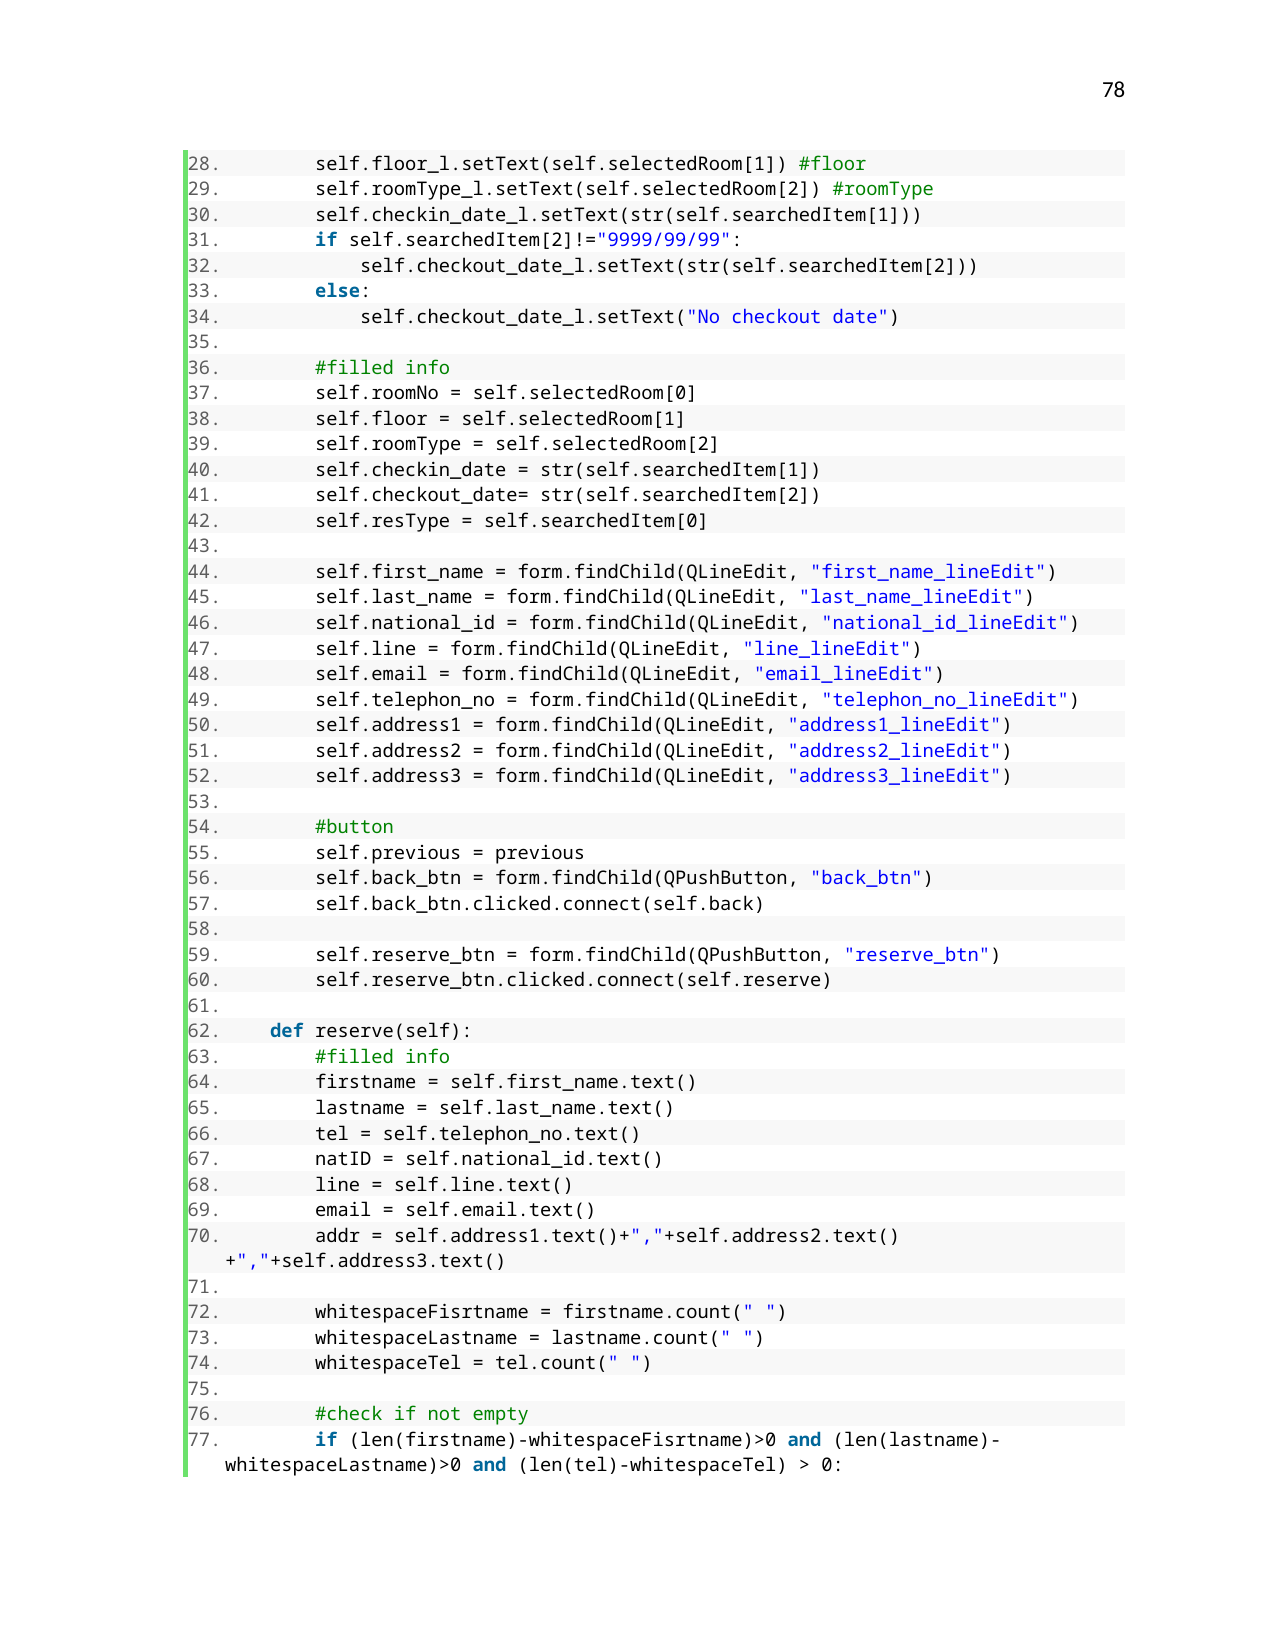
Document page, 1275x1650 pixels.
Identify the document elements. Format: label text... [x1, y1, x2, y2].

list whitespaceFisrtname = firstname.count(" ") [188, 1298, 1125, 1324]
list #filled info [188, 354, 1125, 380]
list self.reserve_btn.clicked.connect(self.reserve) [188, 967, 1125, 992]
list self.roomType = self.selectedRoom[2] [188, 431, 1125, 456]
list self.checkin_date = str(self.searchedItem[1]) [188, 456, 1125, 482]
list firstname = self.first_name.text() [188, 1069, 1125, 1094]
list self.reserve_btn = form.findChild(QPushButton, "reserve_btn") [188, 941, 1125, 967]
list self.checkout_date_l.setText(str(self.searchedItem[2])) [188, 252, 1125, 278]
list self.national_id = form.findChild(QLineEdit, "national_id_lineEdit") [188, 609, 1125, 635]
list if self.searchedItem[2]!="9999/99/99": [188, 227, 1125, 252]
list self.last_name = form.findChild(QLineEdit, "last_name_lineEdit") [188, 584, 1125, 609]
list self.checkin_date_l.setText(str(self.searchedItem[1])) [188, 201, 1125, 227]
list self.roomType_l.setText(self.selectedRoom[2]) #roomType [188, 176, 1125, 201]
list #filled info [188, 1043, 1125, 1069]
list self.address1 = form.findChild(QLineEdit, "address1_lineEdit") [188, 711, 1125, 737]
list self.roomNo = self.selectedRoom[0] [188, 380, 1125, 405]
list self.checkout_date_l.setText("No checkout date") [188, 303, 1125, 329]
list else: [188, 278, 1125, 303]
list lastname = self.last_name.text() [188, 1094, 1125, 1120]
list self.previous = previous [188, 839, 1125, 864]
list email = self.email.text() [188, 1196, 1125, 1222]
list line = self.line.text() [188, 1171, 1125, 1196]
list self.checkout_date= str(self.searchedItem[2]) [188, 482, 1125, 507]
list self.resType = self.searchedItem[0] [188, 507, 1125, 533]
list addr = self.address1.text()+","+self.address2.text()+","+self.address3.text() [188, 1222, 1125, 1273]
list tel = self.telephon_no.text() [188, 1120, 1125, 1145]
list self.telephon_no = form.findChild(QLineEdit, "telephon_no_lineEdit") [188, 686, 1125, 711]
list self.email = form.findChild(QLineEdit, "email_lineEdit") [188, 660, 1125, 686]
list self.address3 = form.findChild(QLineEdit, "address3_lineEdit") [188, 762, 1125, 788]
list whitespaceLastname = lastname.count(" ") [188, 1324, 1125, 1349]
list natID = self.national_id.text() [188, 1145, 1125, 1171]
list #button [188, 813, 1125, 839]
list if (len(firstname)-whitespaceFisrtname)>0 and (len(lastname)-whitespaceLastname)>0 and (len(tel)-whitespaceTel) > 0: [188, 1426, 1125, 1477]
list #check if not empty [188, 1401, 1125, 1426]
list self.back_btn.clicked.connect(self.back) [188, 890, 1125, 916]
list self.back_btn = form.findChild(QPushButton, "back_btn") [188, 864, 1125, 890]
list self.line = form.findChild(QLineEdit, "line_lineEdit") [188, 635, 1125, 660]
list self.address2 = form.findChild(QLineEdit, "address2_lineEdit") [188, 737, 1125, 762]
list def reserve(self): [188, 1018, 1125, 1043]
list self.floor_l.setText(self.selectedRoom[1]) #floor [188, 150, 1125, 176]
list self.floor = self.selectedRoom[1] [188, 405, 1125, 431]
list whitespaceTel = tel.count(" ") [188, 1349, 1125, 1375]
list self.first_name = form.findChild(QLineEdit, "first_name_lineEdit") [188, 558, 1125, 584]
